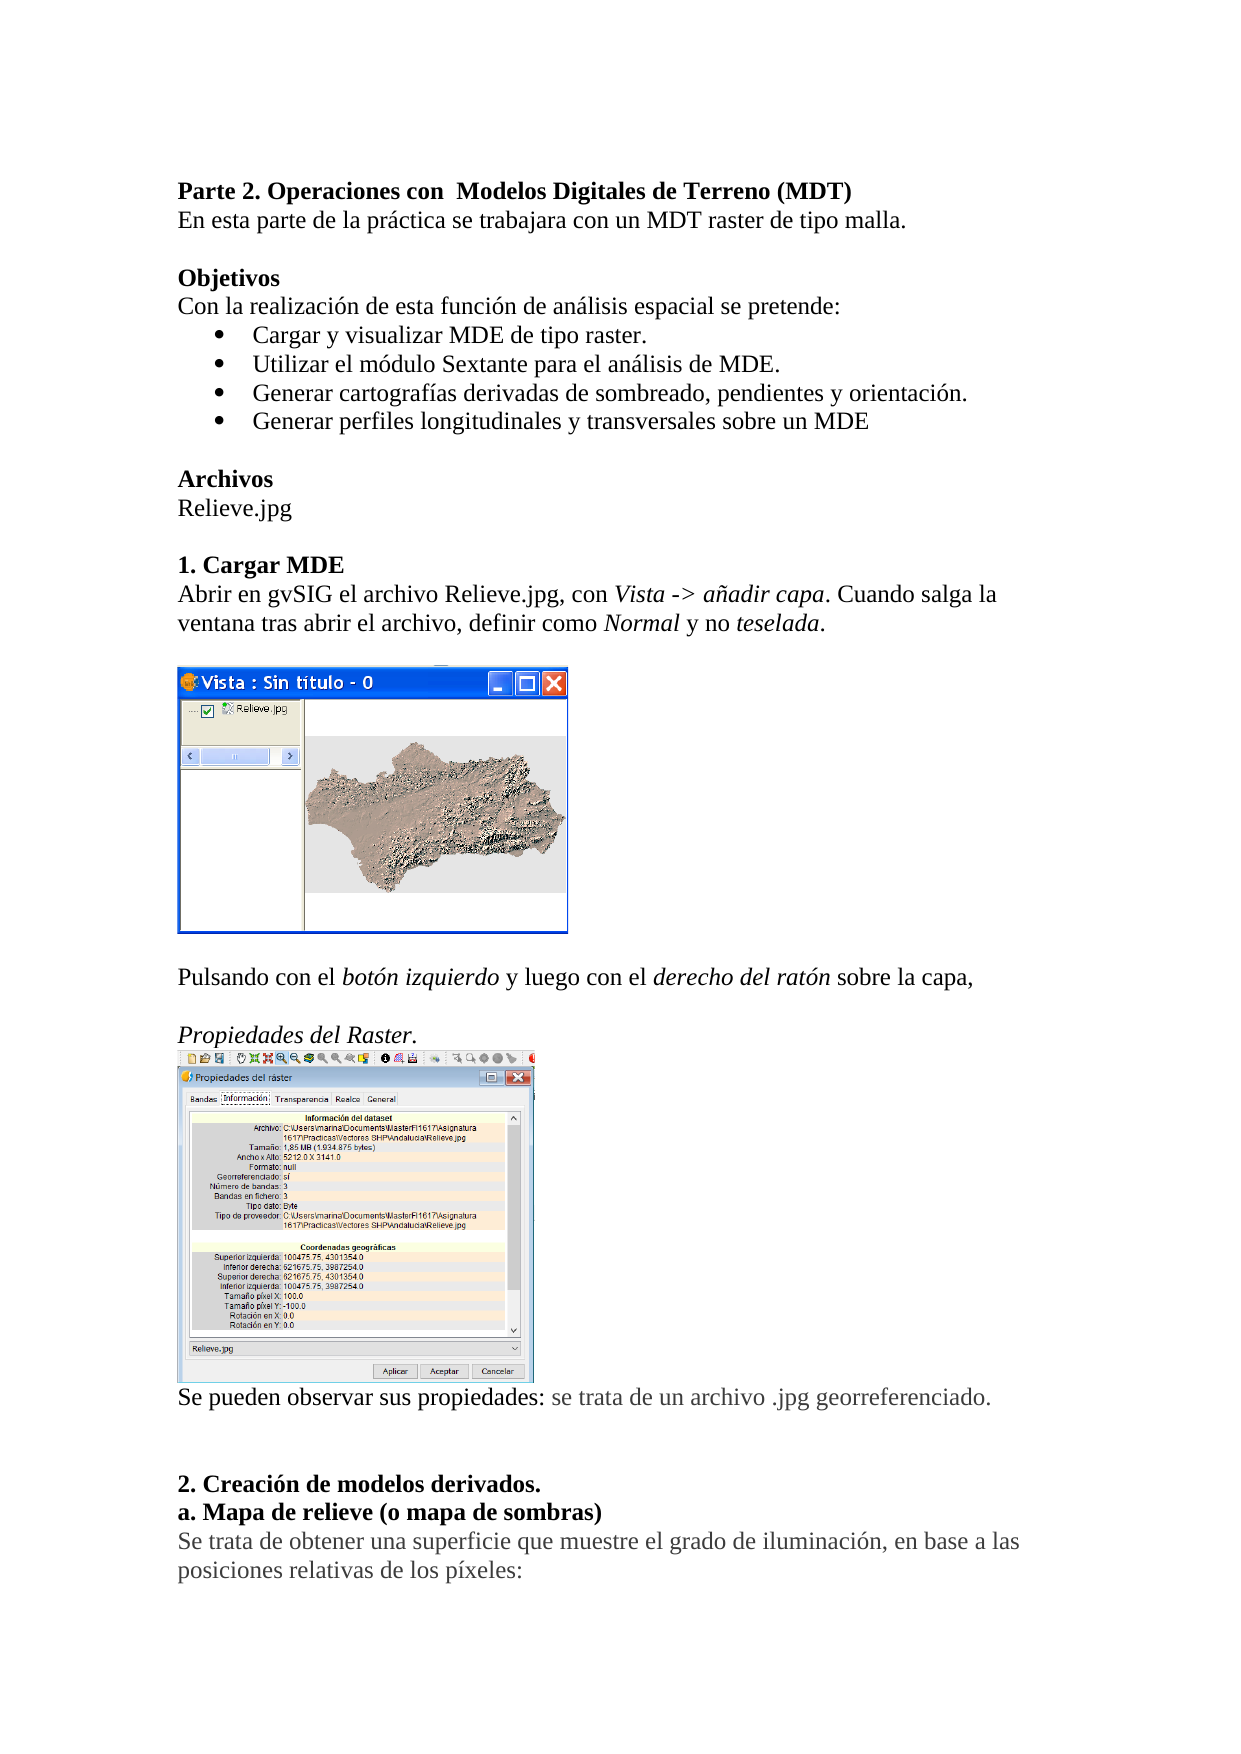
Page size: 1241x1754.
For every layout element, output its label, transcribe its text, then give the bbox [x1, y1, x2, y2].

text Parte 2. Operaciones con Modelos Digitales de Terreno (MDT) [177, 176, 1063, 205]
text Objetivos [177, 263, 1063, 291]
list Cargar y visualizar MDE de tipo raster. [215, 320, 1063, 349]
text Con la realización de esta función de análisis espacial se pretende: [177, 291, 1063, 320]
text Pulsando con el botón izquierdo y luego con el derecho del ratón sobre la capa, [177, 962, 1063, 991]
text Se pueden observar sus propiedades: se trata de un archivo .jpg georreferenciado. [177, 1382, 1063, 1411]
text Archivos [177, 464, 1063, 493]
text a. Mapa de relieve (o mapa de sombras) [177, 1497, 1063, 1526]
picture [177, 1048, 535, 1383]
text 1. Cargar MDE [177, 550, 1063, 579]
text Abrir en gvSIG el archivo Relieve.jpg, con Vista -> añadir capa. Cuando salga la ventana tras abrir el archivo, definir como Normal y no teselada. [177, 579, 1063, 636]
text En esta parte de la práctica se trabajara con un MDT raster de tipo malla. [177, 205, 1063, 234]
picture [177, 665, 569, 934]
text Propiedades del Raster. [177, 1020, 1063, 1048]
list Utilizar el módulo Sextante para el análisis de MDE. [215, 349, 1063, 378]
list Generar perfiles longitudinales y transversales sobre un MDE [215, 406, 1063, 435]
text Relieve.jpg [177, 493, 1063, 521]
list Generar cartografías derivadas de sombreado, pendientes y orientación. [215, 378, 1063, 406]
text Se trata de obtener una superficie que muestre el grado de iluminación, en base a las posiciones relativas de los píxeles: [177, 1526, 1063, 1584]
text 2. Creación de modelos derivados. [177, 1469, 1063, 1497]
